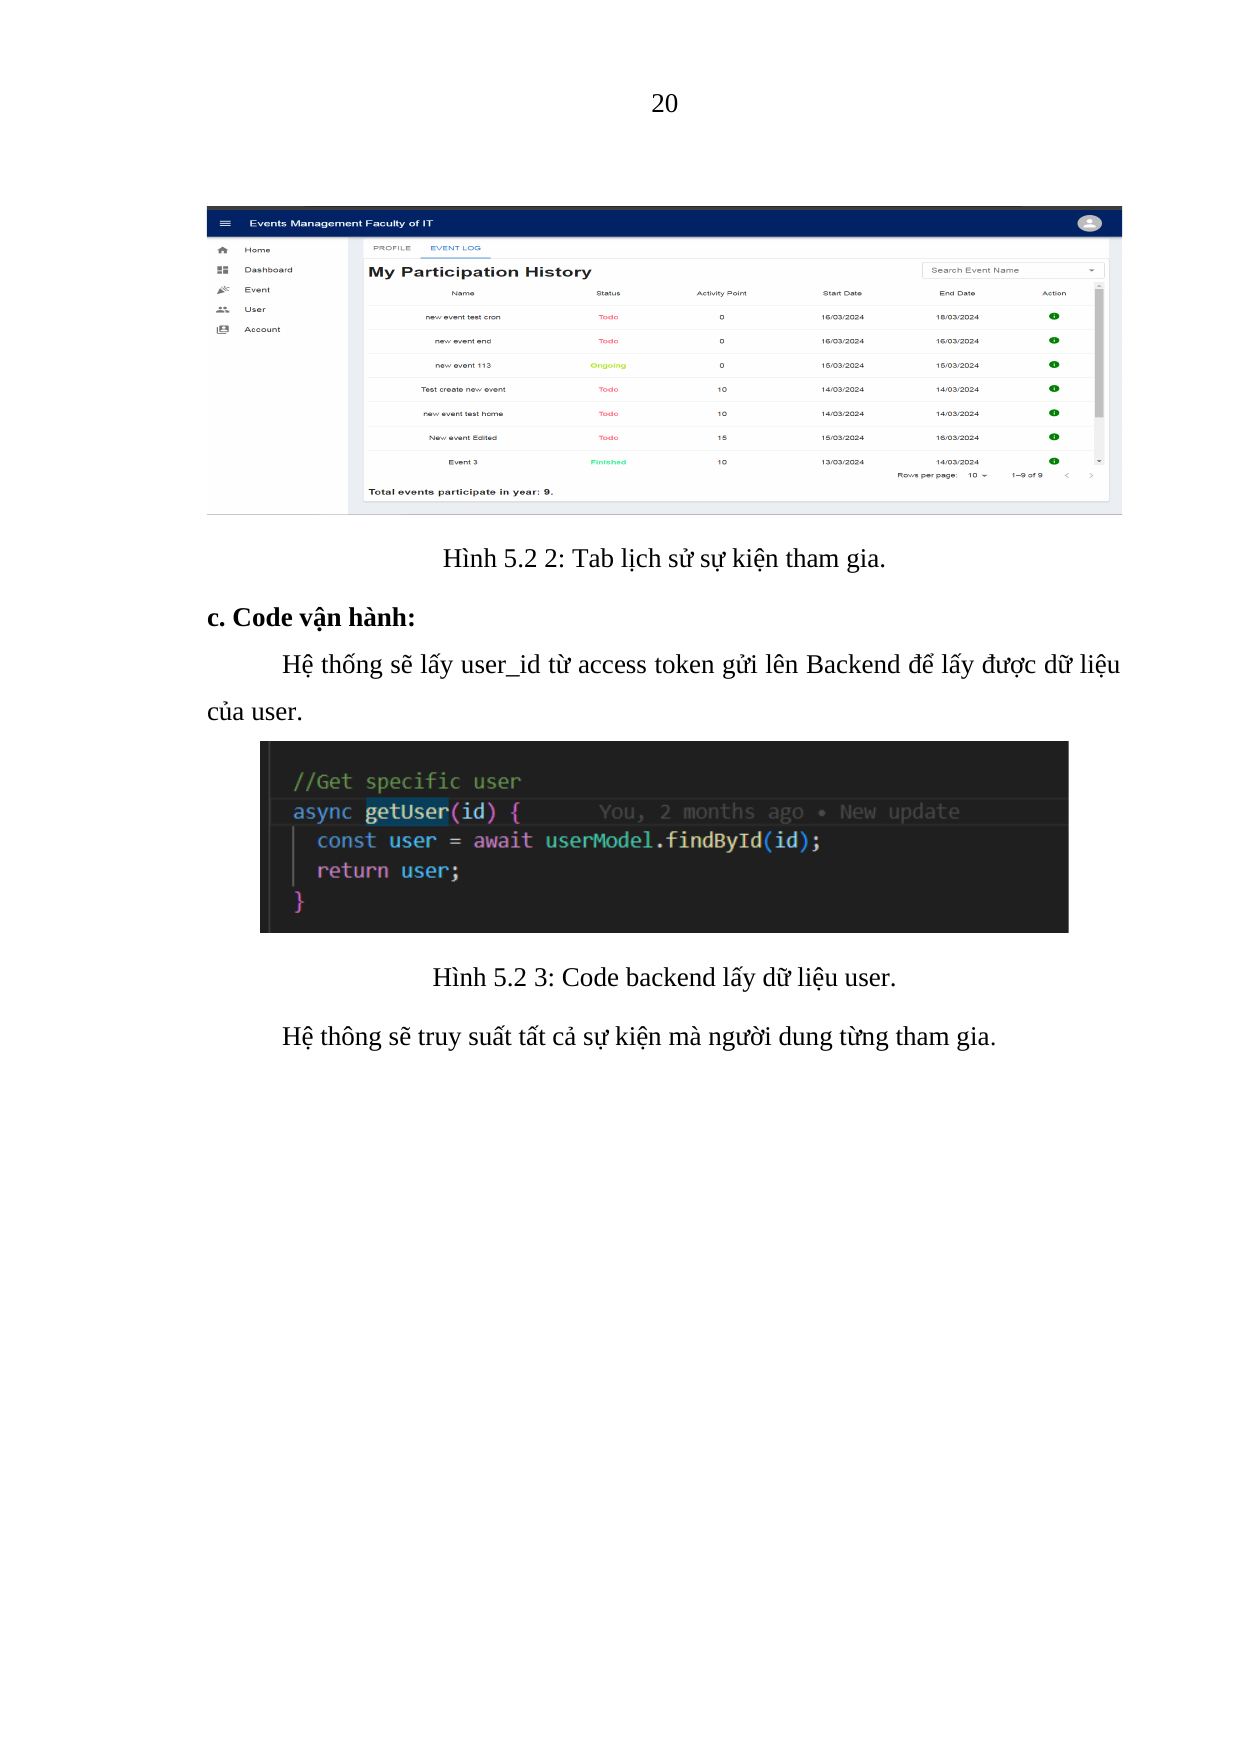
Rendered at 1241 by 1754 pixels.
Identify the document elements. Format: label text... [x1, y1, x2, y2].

text Hệ thống sẽ lấy user_id từ access token gửi lên Backend để lấy được dữ liệu của user. [207, 648, 1122, 726]
text Hệ thông sẽ truy suất tất cả sự kiện mà người dung từng tham gia. [207, 1020, 1122, 1051]
picture [260, 741, 1069, 933]
picture [206, 206, 1123, 515]
text c. Code vận hành: [207, 601, 1122, 633]
